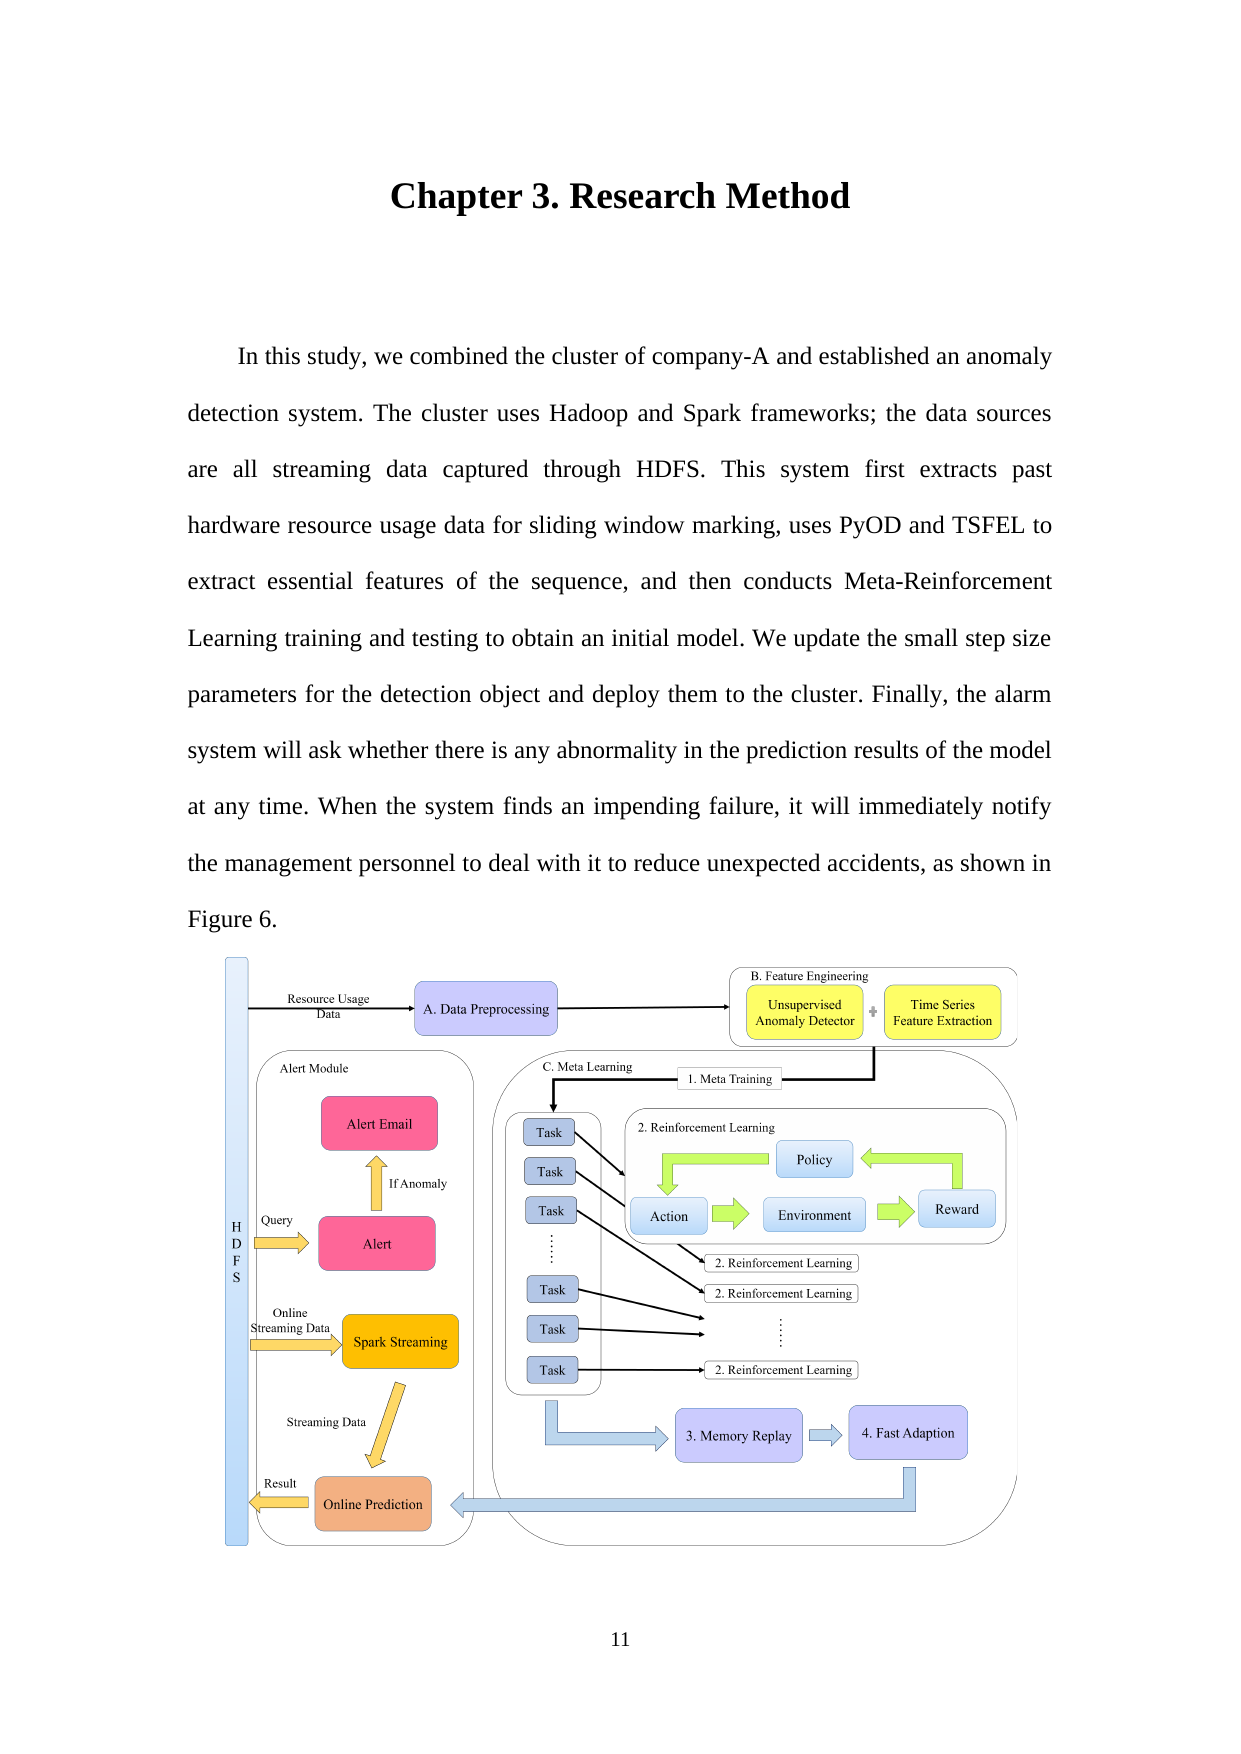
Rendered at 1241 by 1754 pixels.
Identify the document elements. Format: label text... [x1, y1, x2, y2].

picture [223, 957, 1018, 1546]
subtitle Chapter 3. Research Method [187, 157, 1053, 232]
text In this study, we combined the cluster of company-A and established an anomaly detection system. The cluster uses Hadoop and Spark frameworks; the data sources are all streaming data captured through HDFS. This system first extracts past hardware resource usage data for sliding window marking, uses PyOD and TSFEL to extract essential features of the sequence, and then conducts Meta-Reinforcement Learning training and testing to obtain an initial model. We update the small step size parameters for the detection object and deploy them to the cluster. Finally, the alarm system will ask whether there is any abnormality in the prediction results of the model at any time. When the system finds an impending failure, it will immediately notify the management personnel to deal with it to reduce unexpected accidents, as shown in Figure 6. [187, 337, 1053, 937]
